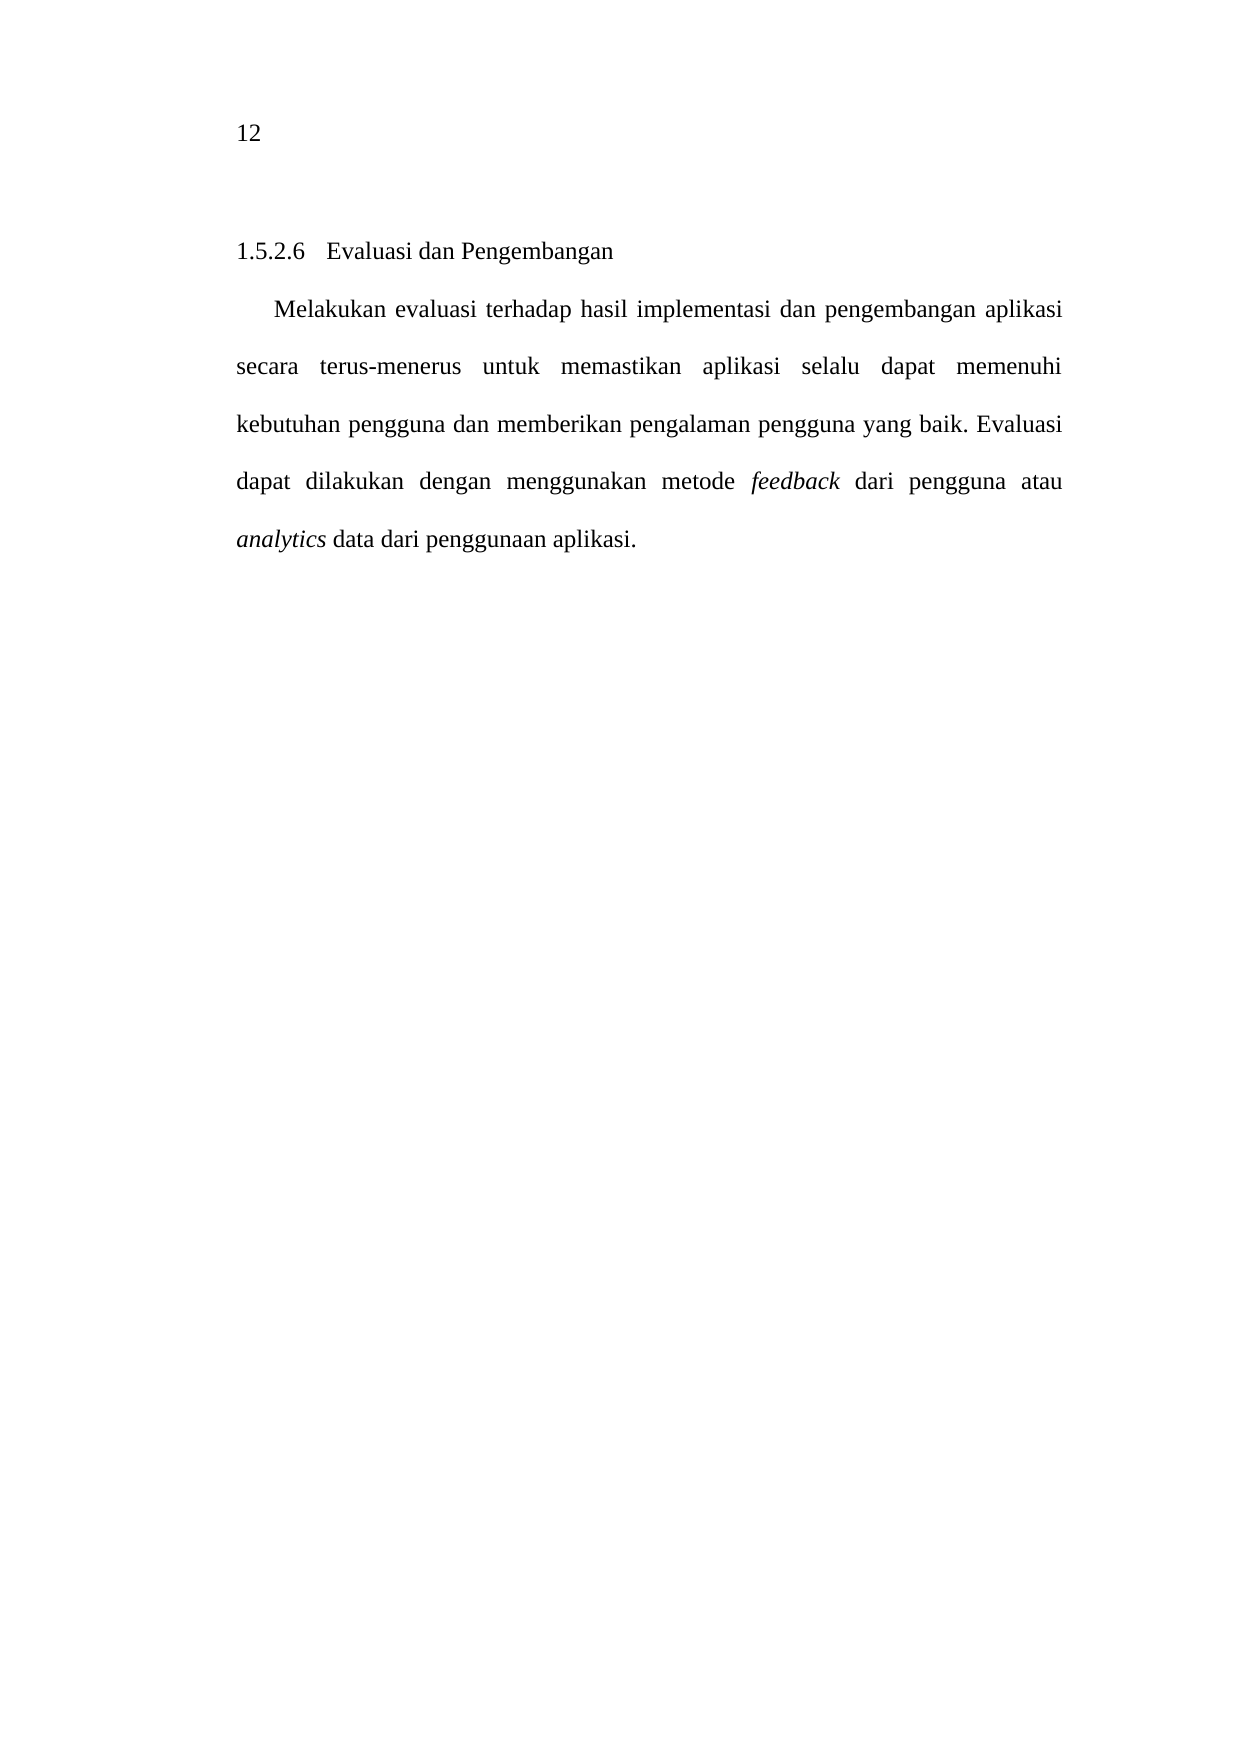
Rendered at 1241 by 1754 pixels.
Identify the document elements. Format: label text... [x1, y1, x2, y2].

list Melakukan evaluasi terhadap hasil implementasi dan pengembangan aplikasi secara terus-menerus untuk memastikan aplikasi selalu dapat memenuhi kebutuhan pengguna dan memberikan pengalaman pengguna yang baik. Evaluasi dapat dilakukan dengan menggunakan metode feedback dari pengguna atau analytics data dari penggunaan aplikasi. [236, 294, 1063, 552]
subtitle Evaluasi dan Pengembangan [236, 236, 1063, 265]
